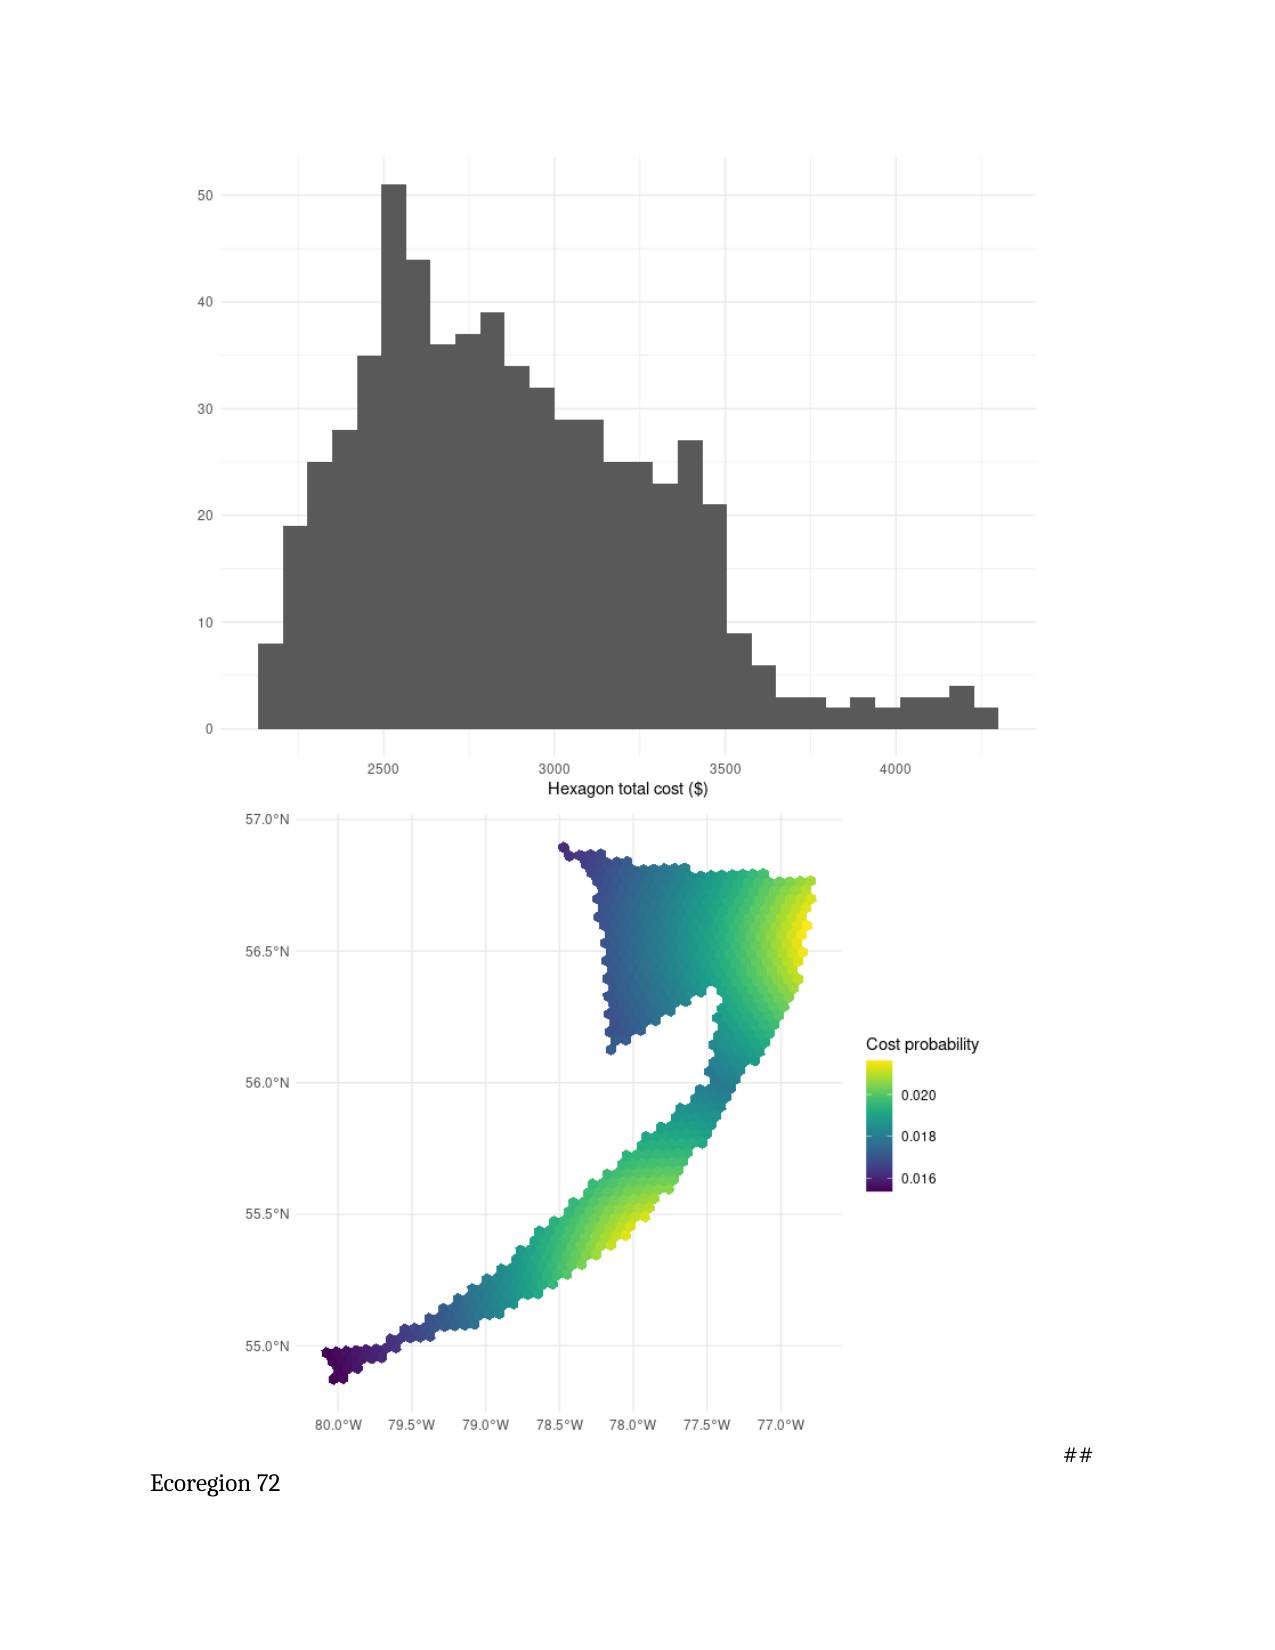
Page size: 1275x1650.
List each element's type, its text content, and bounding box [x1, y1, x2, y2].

picture [168, 150, 1044, 1463]
